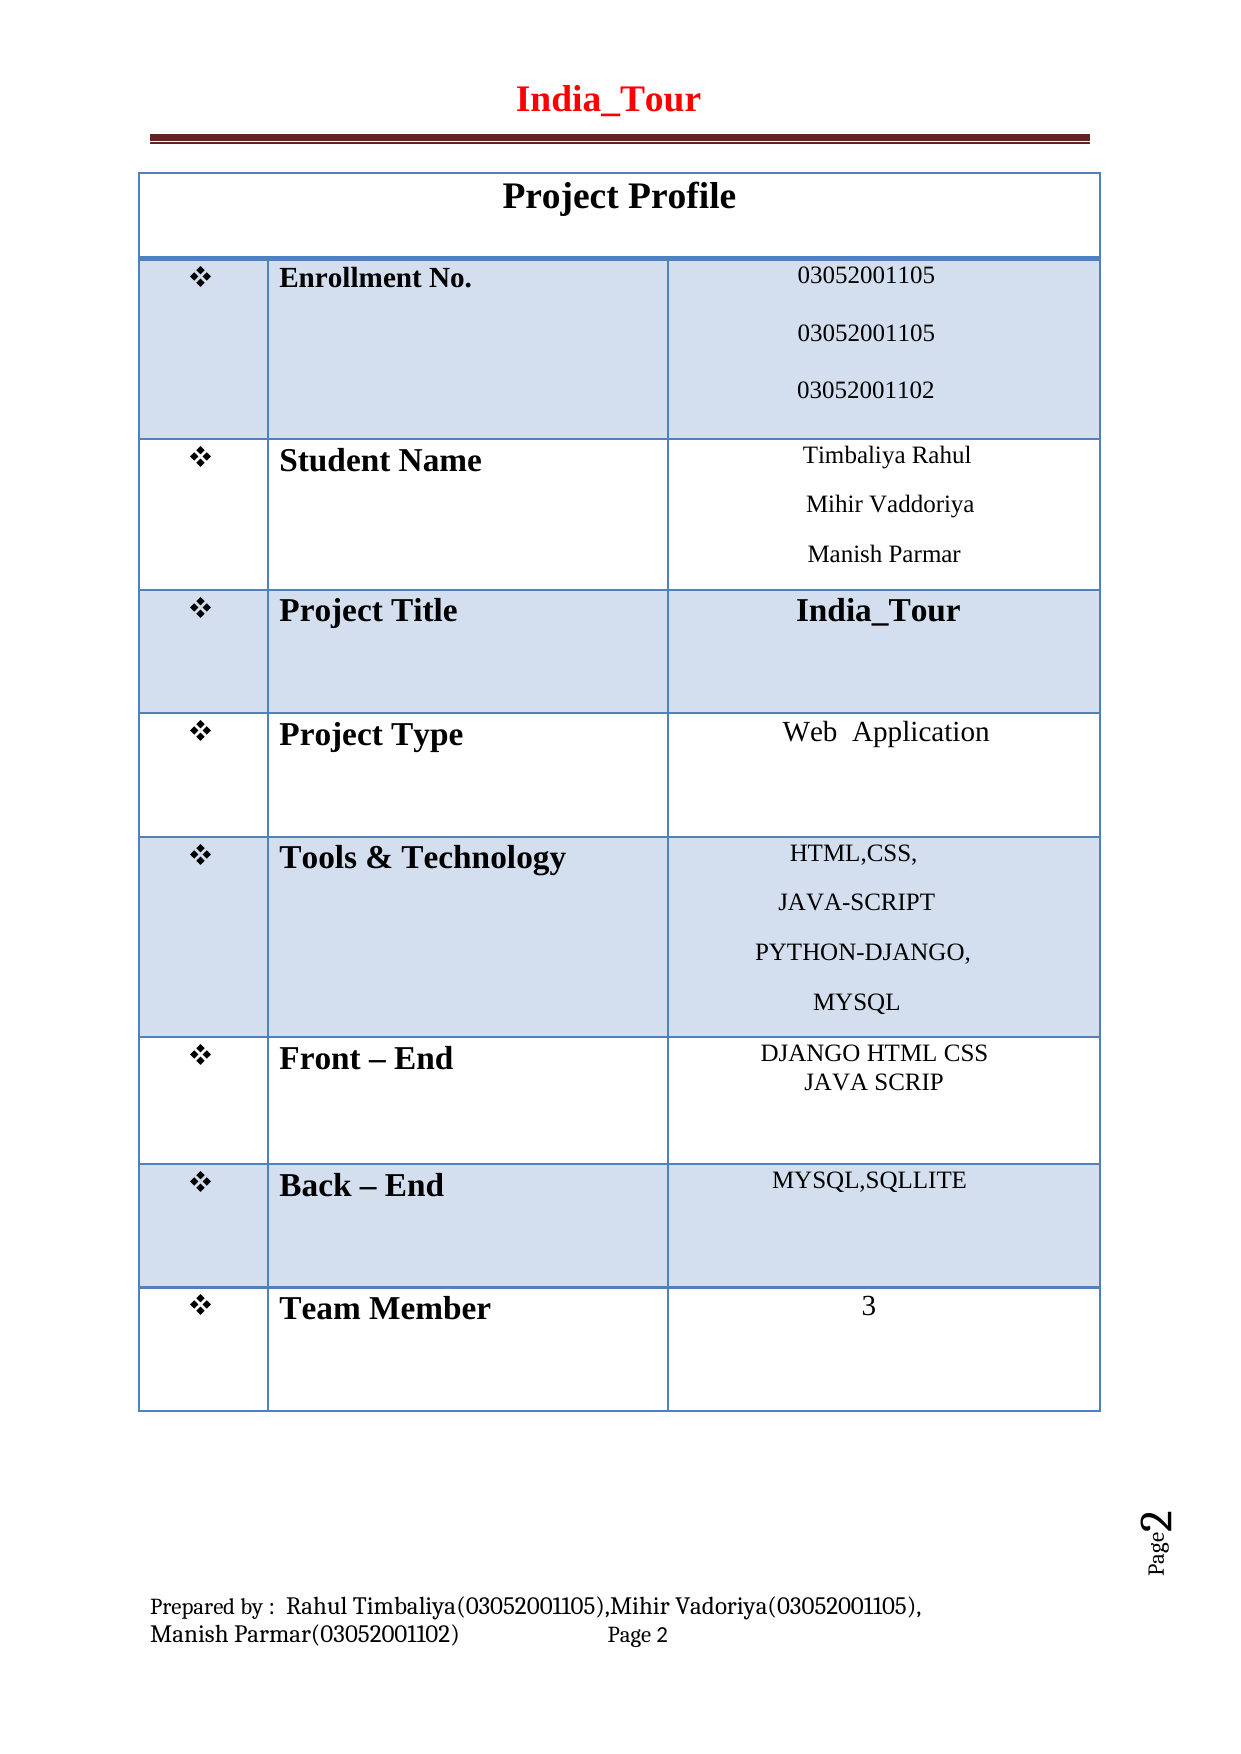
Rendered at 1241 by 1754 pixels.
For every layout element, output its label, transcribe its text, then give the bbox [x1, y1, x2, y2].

table_cell [140, 261, 267, 438]
table_cell [140, 1289, 267, 1410]
table_cell [140, 440, 267, 589]
table_cell HTML,CSS, JAVA-SCRIPT PYTHON-DJANGO, MYSQL [669, 838, 1099, 1036]
table_cell 03052001105 03052001105 03052001102 [669, 261, 1099, 438]
table_cell India_Tour [669, 591, 1099, 712]
table_cell Enrollment No. [269, 261, 667, 438]
table_cell [140, 714, 267, 836]
table_cell MYSQL,SQLLITE [669, 1165, 1099, 1286]
table_cell [140, 1038, 267, 1163]
table_cell Project Type [269, 714, 667, 836]
table_cell 3 [669, 1289, 1099, 1410]
table_cell Timbaliya Rahul Mihir Vaddoriya Manish Parmar [669, 440, 1099, 589]
table_cell Student Name [269, 440, 667, 589]
table_cell [140, 838, 267, 1036]
table_cell Tools & Technology [269, 838, 667, 1036]
table_cell Project Title [269, 591, 667, 712]
table_cell Back – End [269, 1165, 667, 1286]
table_header Project Profile [140, 174, 1099, 256]
table_cell [140, 1165, 267, 1286]
table_cell Front – End [269, 1038, 667, 1163]
table_cell Team Member [269, 1289, 667, 1410]
table_cell Web Application [669, 714, 1099, 836]
table_cell [140, 591, 267, 712]
table_cell DJANGO HTML CSS JAVA SCRIP [669, 1038, 1099, 1163]
